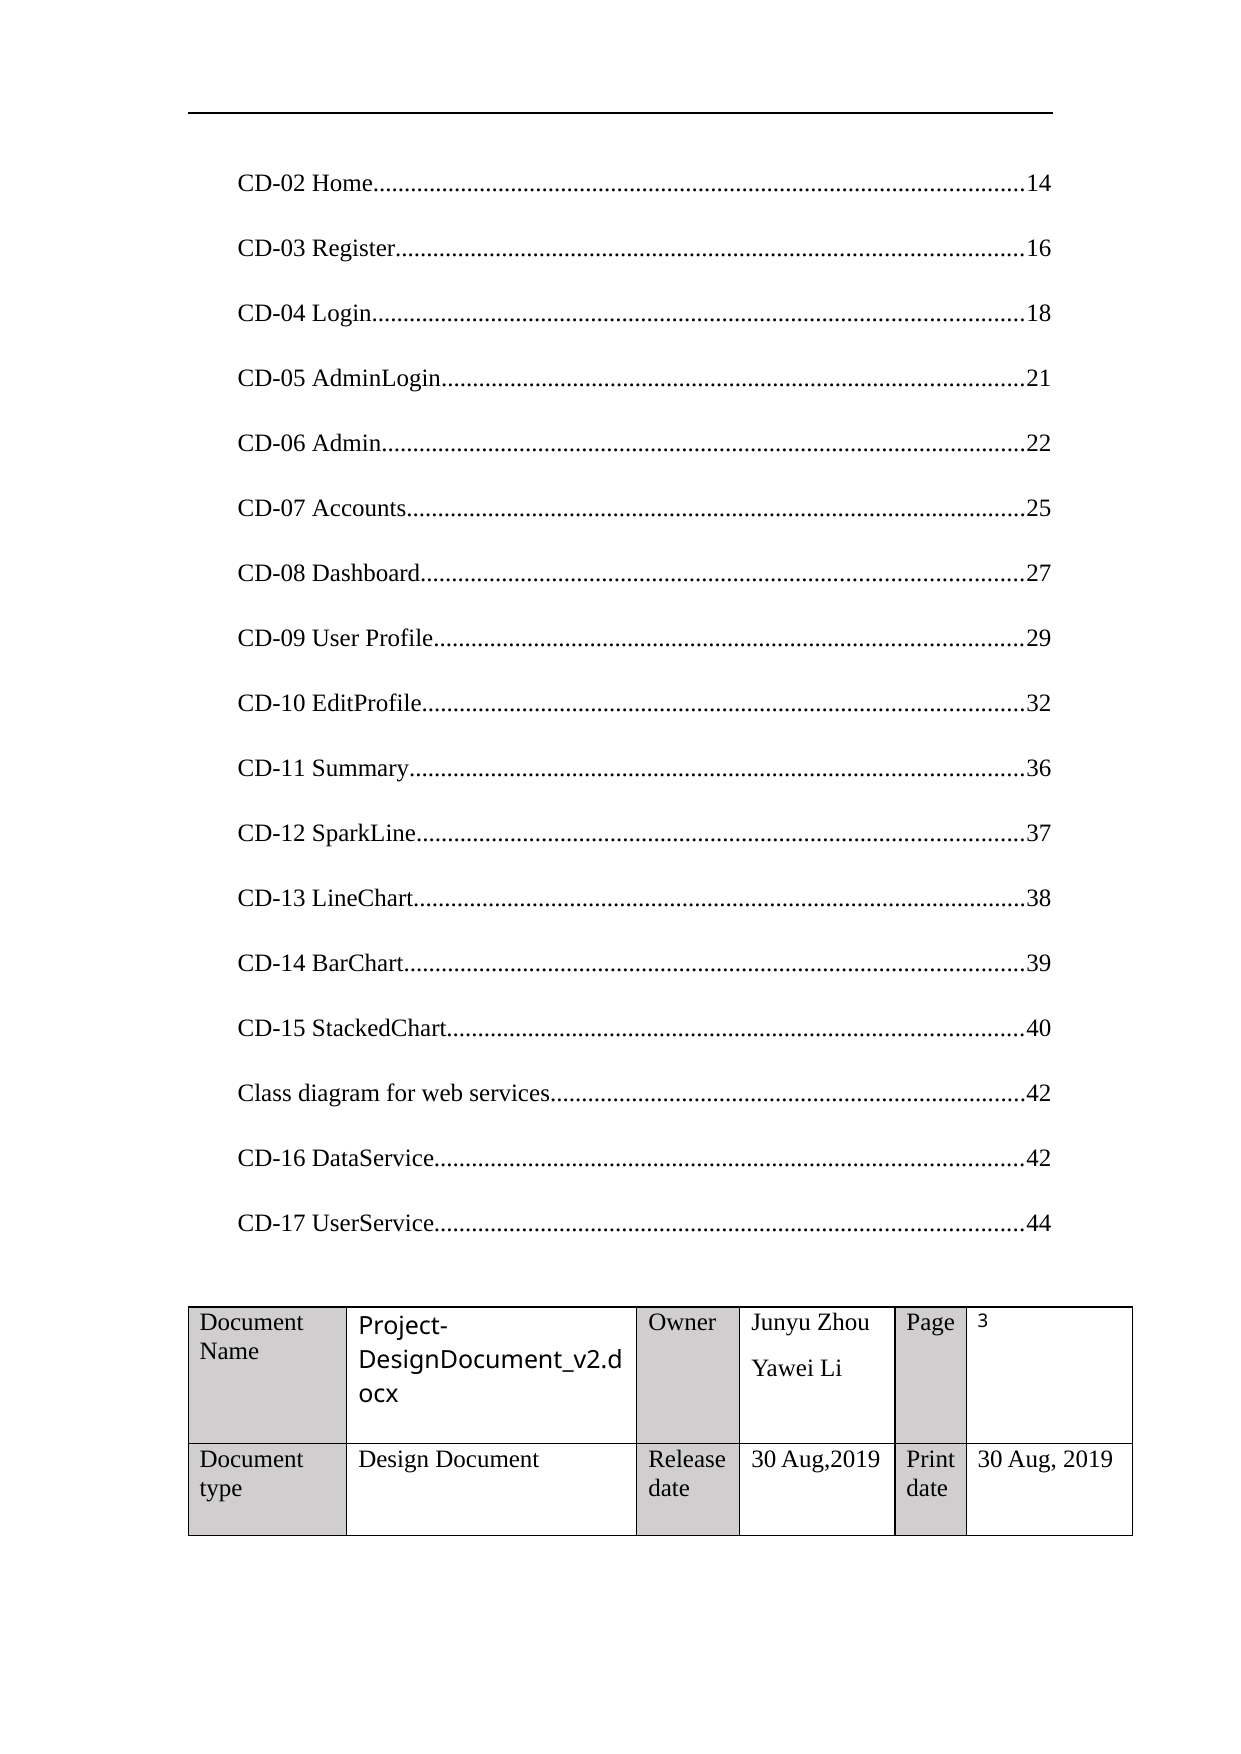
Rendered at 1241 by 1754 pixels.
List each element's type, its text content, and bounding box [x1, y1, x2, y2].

text CD-04 Login 18 [237, 296, 1053, 330]
text CD-10 EditProfile 32 [237, 686, 1053, 720]
text CD-05 AdminLogin 21 [237, 361, 1053, 395]
text CD-09 User Profile 29 [237, 621, 1053, 655]
text CD-14 BarChart 39 [237, 946, 1053, 980]
text CD-11 Summary 36 [237, 751, 1053, 785]
text CD-17 UserService 44 [237, 1206, 1053, 1240]
text CD-15 StackedChart 40 [237, 1011, 1053, 1045]
text CD-13 LineChart 38 [237, 881, 1053, 915]
text CD-02 Home 14 [237, 166, 1053, 200]
text Class diagram for web services 42 [237, 1076, 1053, 1110]
text CD-16 DataService 42 [237, 1141, 1053, 1175]
text CD-03 Register 16 [237, 231, 1053, 265]
text CD-12 SparkLine 37 [237, 816, 1053, 850]
text CD-07 Accounts 25 [237, 491, 1053, 525]
text CD-06 Admin 22 [237, 426, 1053, 460]
text CD-08 Dashboard 27 [237, 556, 1053, 590]
